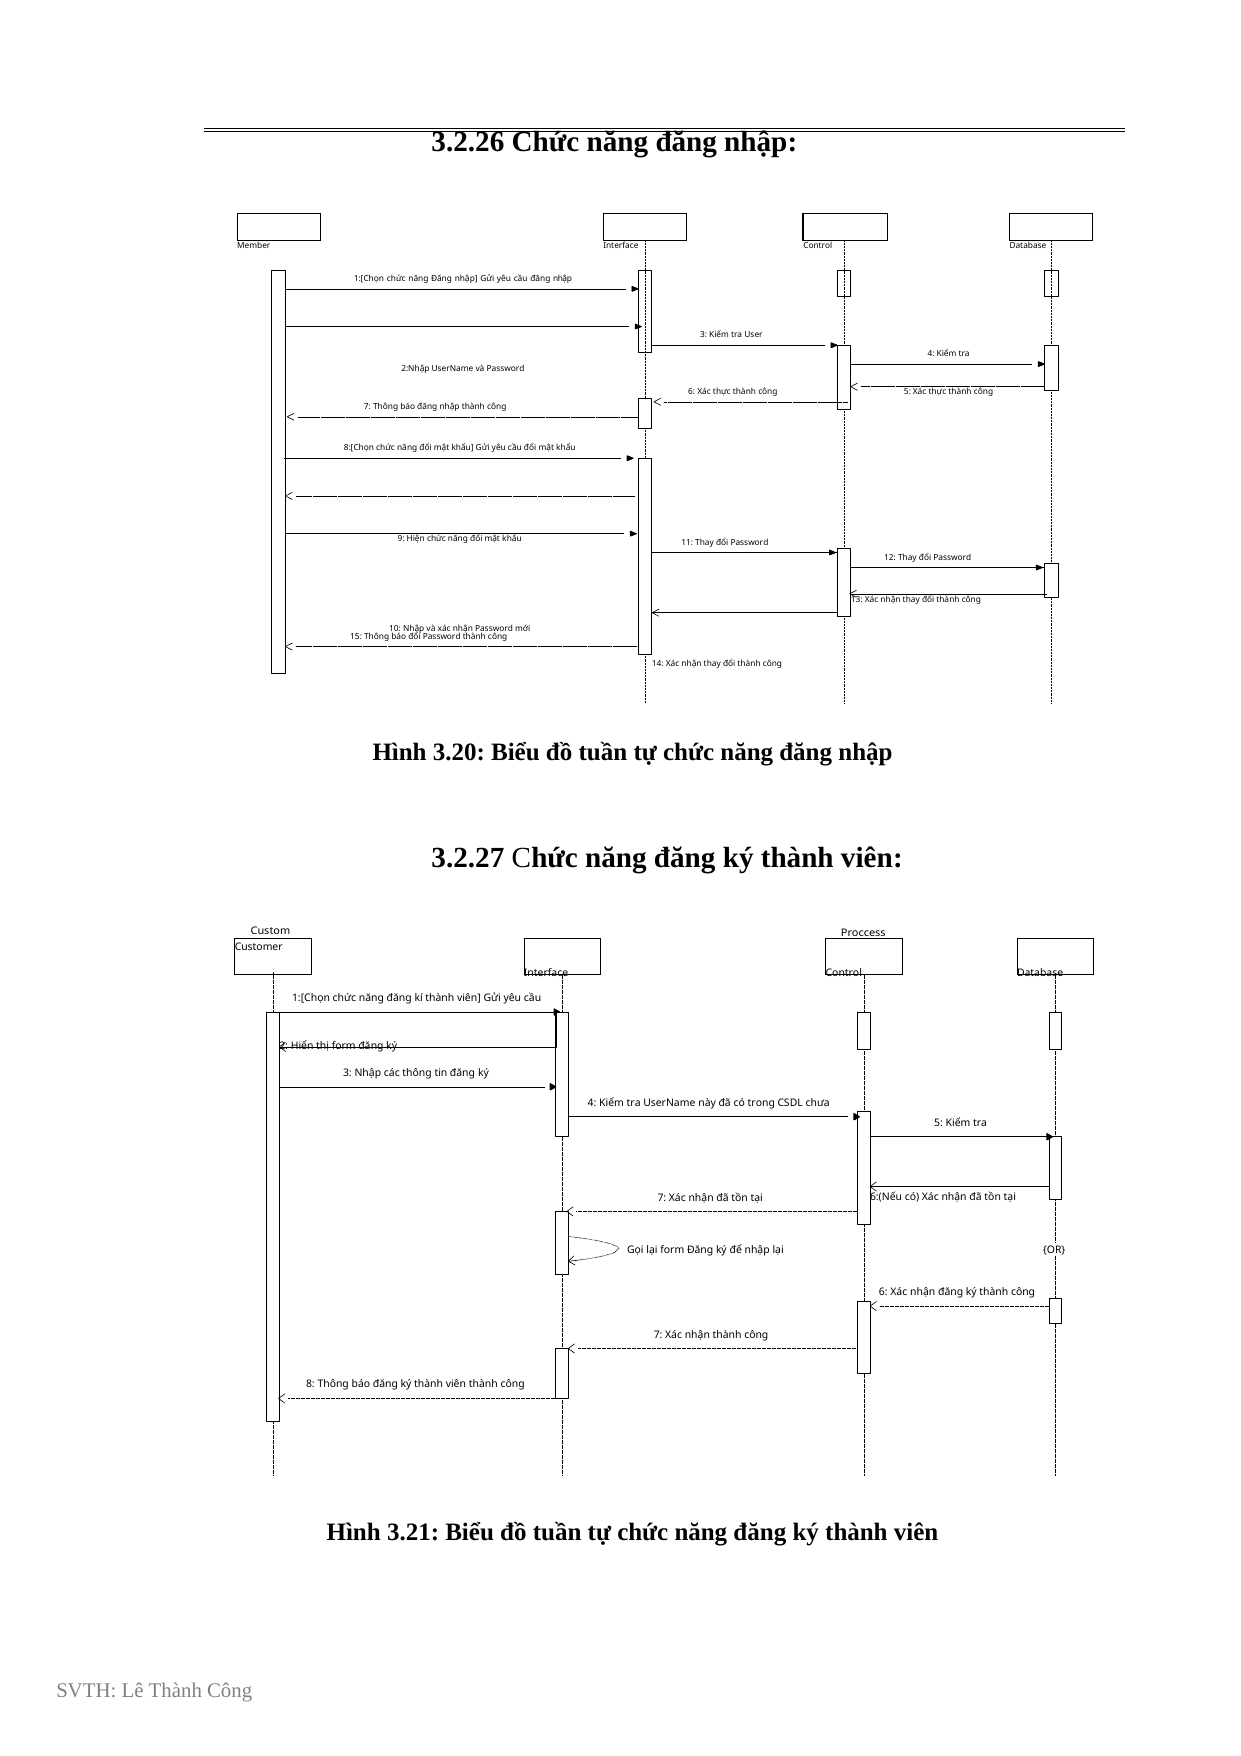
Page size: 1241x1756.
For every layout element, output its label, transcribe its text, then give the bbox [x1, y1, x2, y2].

text Hình 3.21: Biểu đồ tuần tự chức năng đăng ký thành viên [157, 1517, 1108, 1545]
subtitle Chức năng đăng nhập: [372, 124, 1165, 158]
text Hình 3.20: Biểu đồ tuần tự chức năng đăng nhập [157, 737, 1108, 766]
subtitle Chức năng đăng ký thành viên: [372, 840, 1165, 873]
